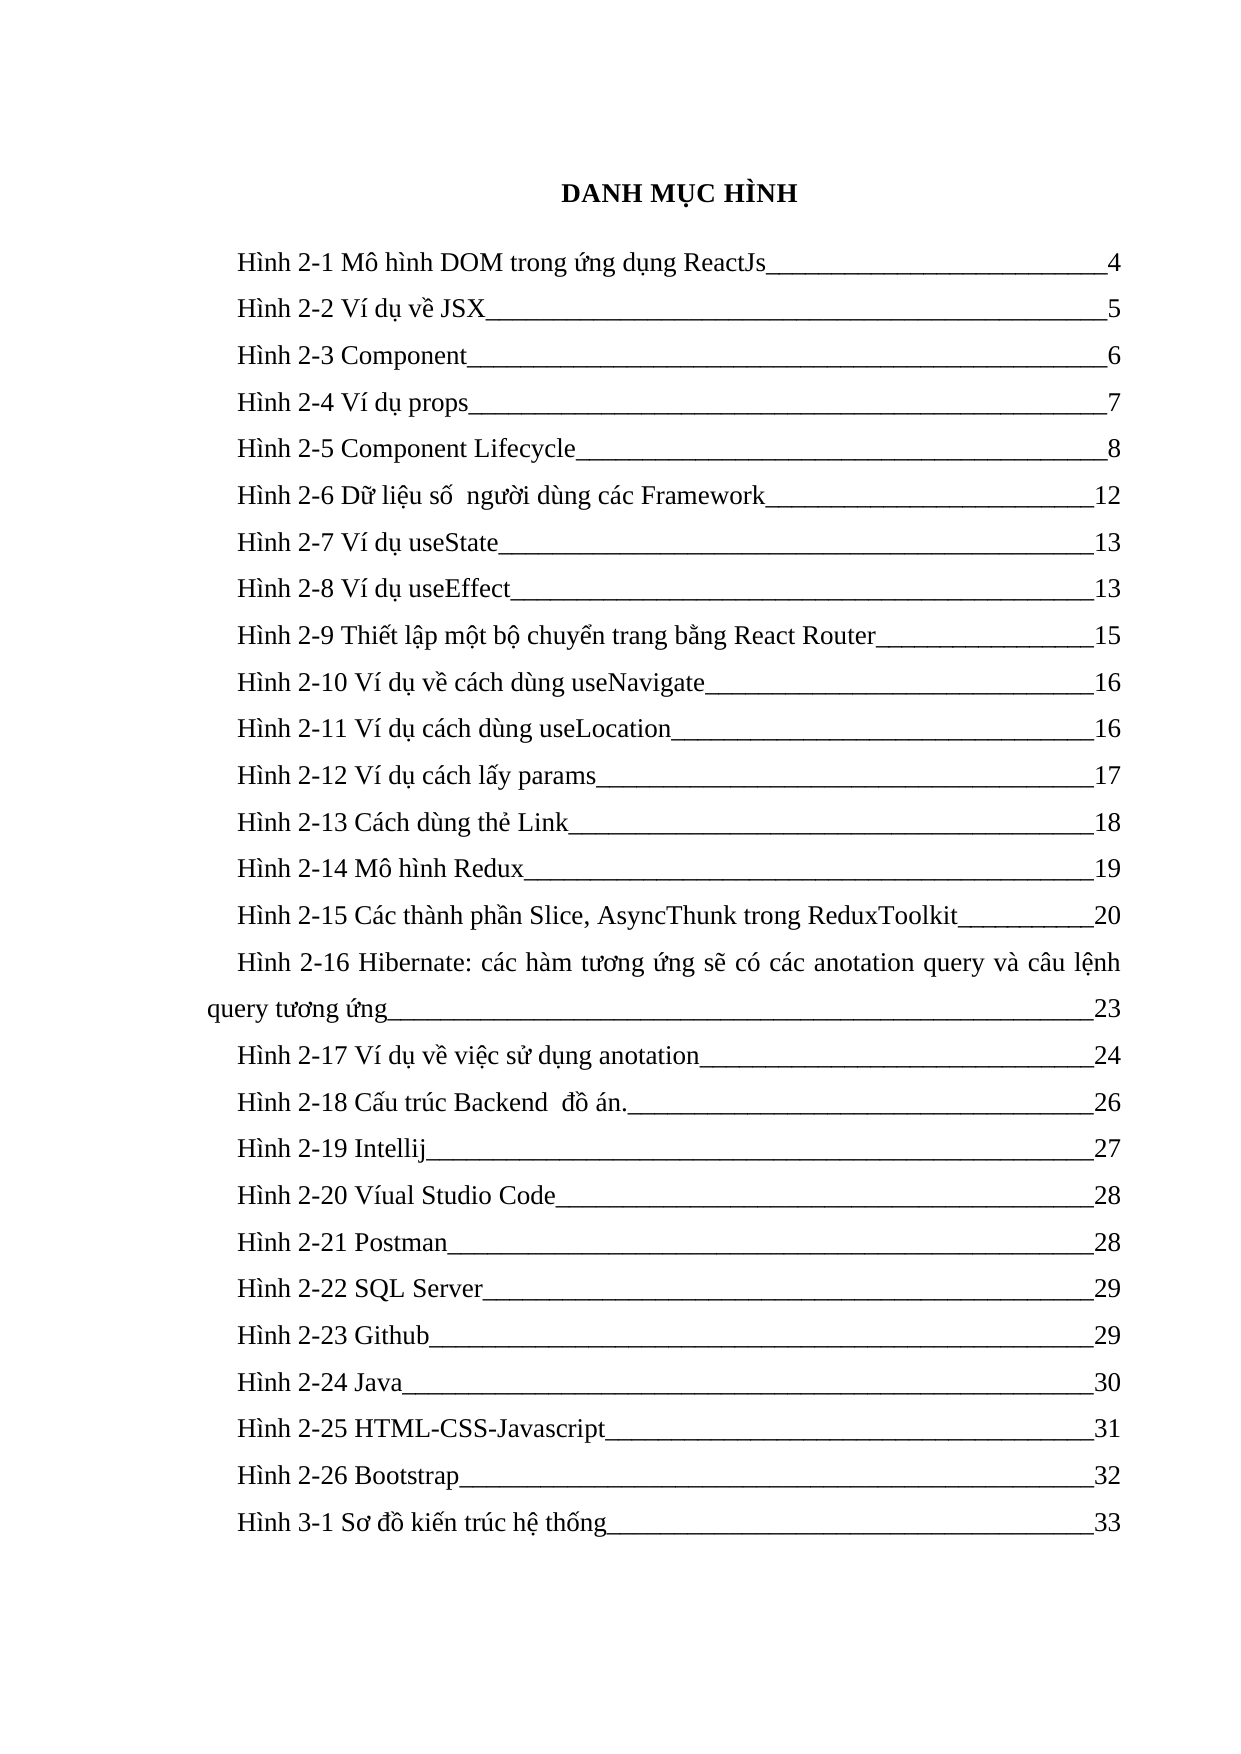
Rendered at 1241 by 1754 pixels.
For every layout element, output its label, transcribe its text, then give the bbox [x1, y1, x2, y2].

text Hình 2-21 Postman 28 [207, 1226, 1122, 1257]
text Hình 2-10 Ví dụ về cách dùng useNavigate 16 [207, 666, 1122, 697]
text Hình 2-24 Java 30 [207, 1366, 1122, 1397]
text Hình 2-15 Các thành phần Slice, AsyncThunk trong ReduxToolkit 20 [207, 899, 1122, 930]
text Hình 2-23 Github 29 [207, 1319, 1122, 1350]
text Hình 2-11 Ví dụ cách dùng useLocation 16 [207, 712, 1122, 744]
title DANH MỤC HÌNH [207, 177, 1122, 208]
text Hình 2-17 Ví dụ về việc sử dụng anotation 24 [207, 1039, 1122, 1070]
text Hình 2-16 Hibernate: các hàm tương ứng sẽ có các anotation query và câu lệnh query tương ứng 23 [207, 946, 1122, 1024]
text Hình 2-8 Ví dụ useEffect 13 [207, 572, 1122, 604]
text Hình 2-4 Ví dụ props 7 [207, 386, 1122, 417]
text Hình 2-18 Cấu trúc Backend đồ án. 26 [207, 1086, 1122, 1117]
text Hình 2-19 Intellij 27 [207, 1132, 1122, 1164]
text Hình 3-1 Sơ đồ kiến trúc hệ thống 33 [207, 1506, 1122, 1537]
text Hình 2-9 Thiết lập một bộ chuyển trang bằng React Router 15 [207, 619, 1122, 650]
text Hình 2-13 Cách dùng thẻ Link 18 [207, 806, 1122, 837]
text Hình 2-14 Mô hình Redux 19 [207, 852, 1122, 884]
text Hình 2-1 Mô hình DOM trong ứng dụng ReactJs 4 [207, 246, 1122, 277]
text Hình 2-25 HTML-CSS-Javascript 31 [207, 1412, 1122, 1444]
text Hình 2-20 Víual Studio Code 28 [207, 1179, 1122, 1210]
text Hình 2-7 Ví dụ useState 13 [207, 526, 1122, 557]
text Hình 2-6 Dữ liệu số người dùng các Framework 12 [207, 479, 1122, 510]
text Hình 2-3 Component 6 [207, 339, 1122, 370]
text Hình 2-2 Ví dụ về JSX 5 [207, 292, 1122, 324]
text Hình 2-5 Component Lifecycle 8 [207, 432, 1122, 464]
text Hình 2-22 SQL Server 29 [207, 1272, 1122, 1304]
text Hình 2-26 Bootstrap 32 [207, 1459, 1122, 1490]
text Hình 2-12 Ví dụ cách lấy params 17 [207, 759, 1122, 790]
